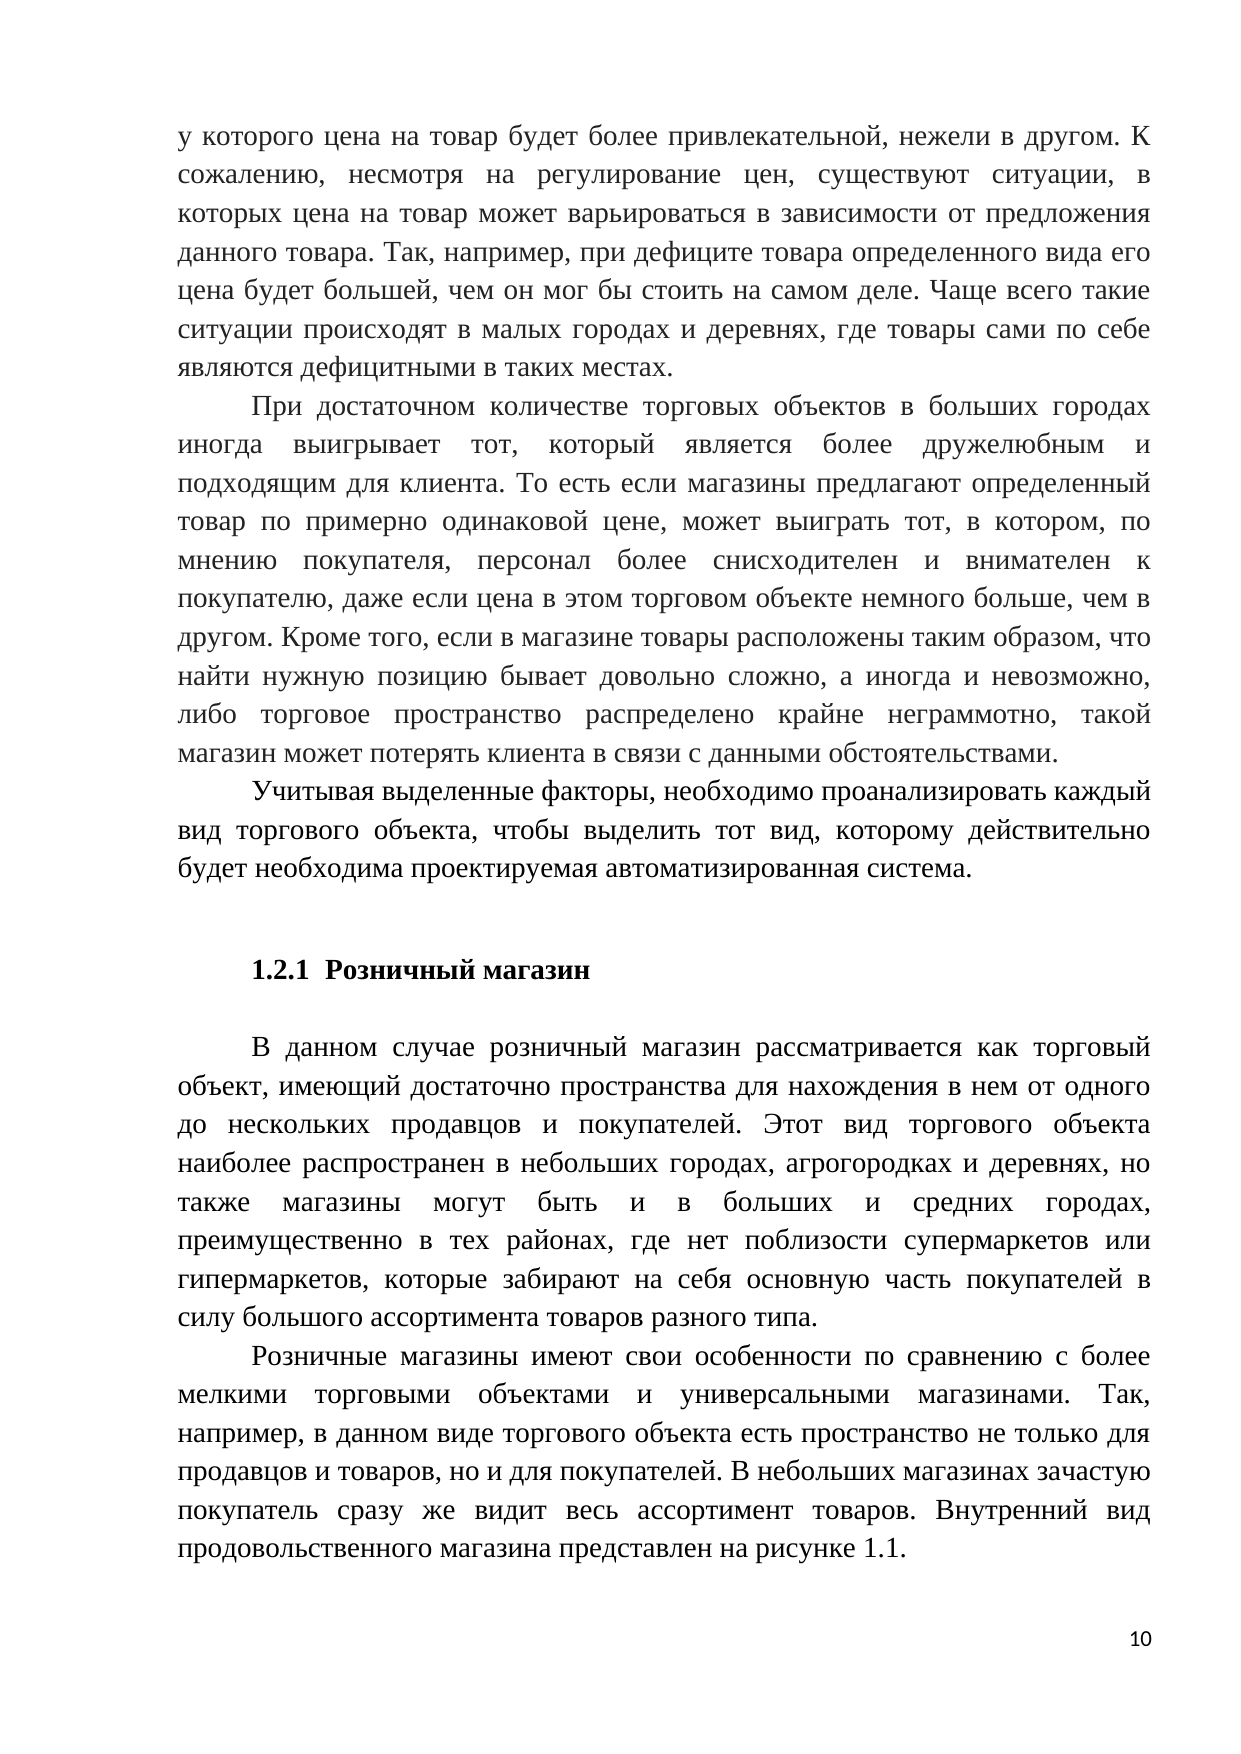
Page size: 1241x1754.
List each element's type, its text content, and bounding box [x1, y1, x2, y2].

text Учитывая выделенные факторы, необходимо проанализировать каждый вид торгового объекта, чтобы выделить тот вид, которому действительно будет необходима проектируемая автоматизированная система. [177, 773, 1152, 884]
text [177, 118, 1152, 383]
text Розничные магазины имеют свои особенности по сравнению с более мелкими торговыми объектами и универсальными магазинами. Так, например, в данном виде торгового объекта есть пространство не только для продавцов и товаров, но и для покупателей. В небольших магазинах зачастую покупатель сразу же видит весь ассортимент товаров. Внутренний вид продовольственного магазина представлен на рисунке 1.1. [177, 1338, 1152, 1564]
text При достаточном количестве торговых объектов в больших городах иногда выигрывает тот, который является более дружелюбным и подходящим для клиента. То есть если магазины предлагают определенный товар по примерно одинаковой цене, может выиграть тот, в котором, по мнению покупателя, персонал более снисходителен и внимателен к покупателю, даже если цена в этом торговом объекте немного больше, чем в другом. Кроме того, если в магазине товары расположены таким образом, что найти нужную позицию бывает довольно сложно, а иногда и невозможно, либо торговое пространство распределено крайне неграммотно, такой магазин может потерять клиента в связи с данными обстоятельствами. [177, 388, 1152, 768]
subtitle Розничный магазин [251, 952, 1152, 986]
text В данном случае розничный магазин рассматривается как торговый объект, имеющий достаточно пространства для нахождения в нем от одного до нескольких продавцов и покупателей. Этот вид торгового объекта наиболее распространен в небольших городах, агрогородках и деревнях, но также магазины могут быть и в больших и средних городах, преимущественно в тех районах, где нет поблизости супермаркетов или гипермаркетов, которые забирают на себя основную часть покупателей в силу большого ассортимента товаров разного типа. [177, 1029, 1152, 1333]
